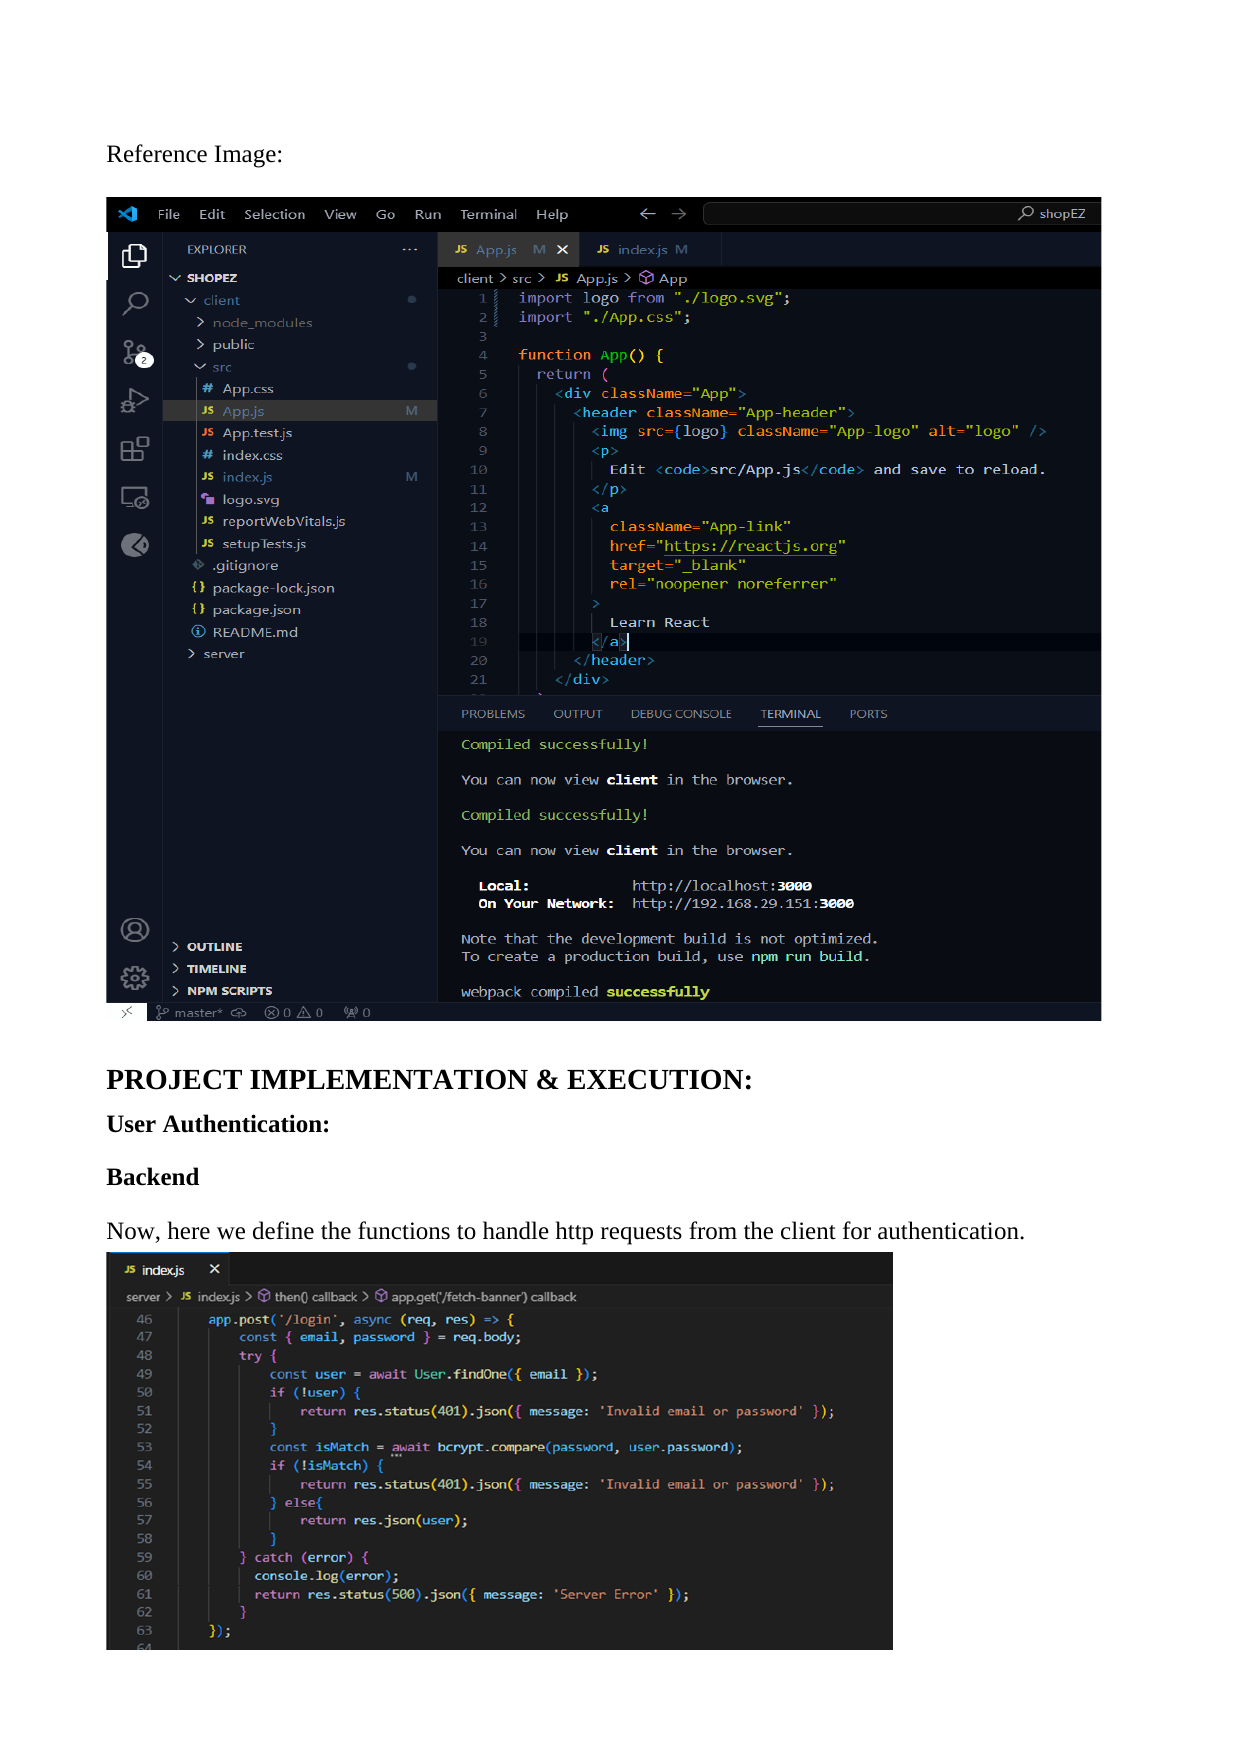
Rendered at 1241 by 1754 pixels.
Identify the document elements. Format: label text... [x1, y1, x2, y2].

text Reference Image: [106, 139, 1143, 168]
text Now, here we define the functions to handle http requests from the client for authentication. [106, 1216, 1143, 1245]
text User Authentication: [106, 1109, 1143, 1137]
picture [106, 197, 1102, 1021]
subtitle PROJECT IMPLEMENTATION & EXECUTION: [106, 1062, 1143, 1095]
text Backend [106, 1162, 1143, 1191]
picture [106, 1252, 893, 1650]
